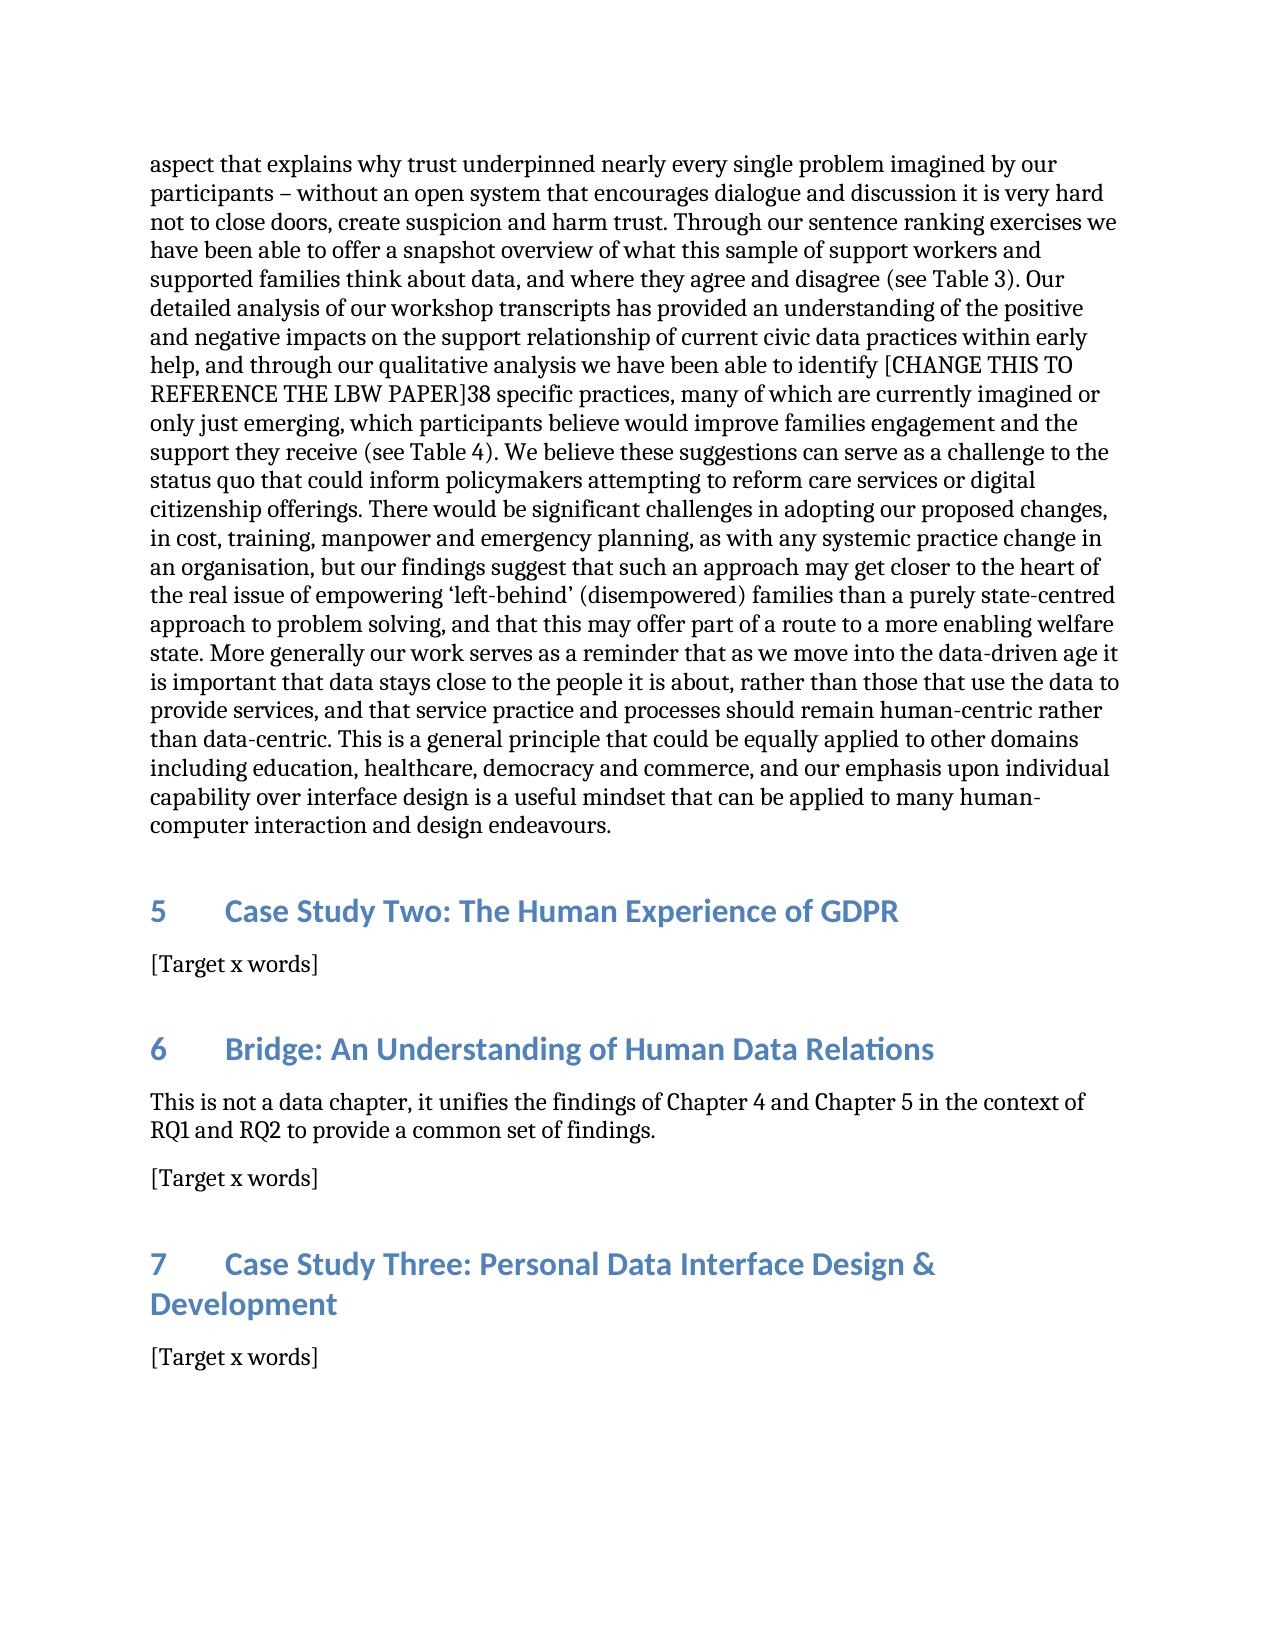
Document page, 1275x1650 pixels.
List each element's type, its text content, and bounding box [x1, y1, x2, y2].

text [Target x words] [150, 949, 1125, 978]
text This is not a data chapter, it unifies the findings of Chapter 4 and Chapter 5 in the context of RQ1 and RQ2 to provide a common set of findings. [150, 1088, 1125, 1145]
text [Target x words] [150, 1343, 1125, 1372]
subtitle 6 Bridge: An Understanding of Human Data Relations [150, 1028, 1125, 1069]
text [Target x words] [150, 1164, 1125, 1193]
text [150, 150, 1125, 840]
subtitle 5 Case Study Two: The Human Experience of GDPR [150, 890, 1125, 931]
subtitle 7 Case Study Three: Personal Data Interface Design & Development [150, 1243, 1125, 1324]
